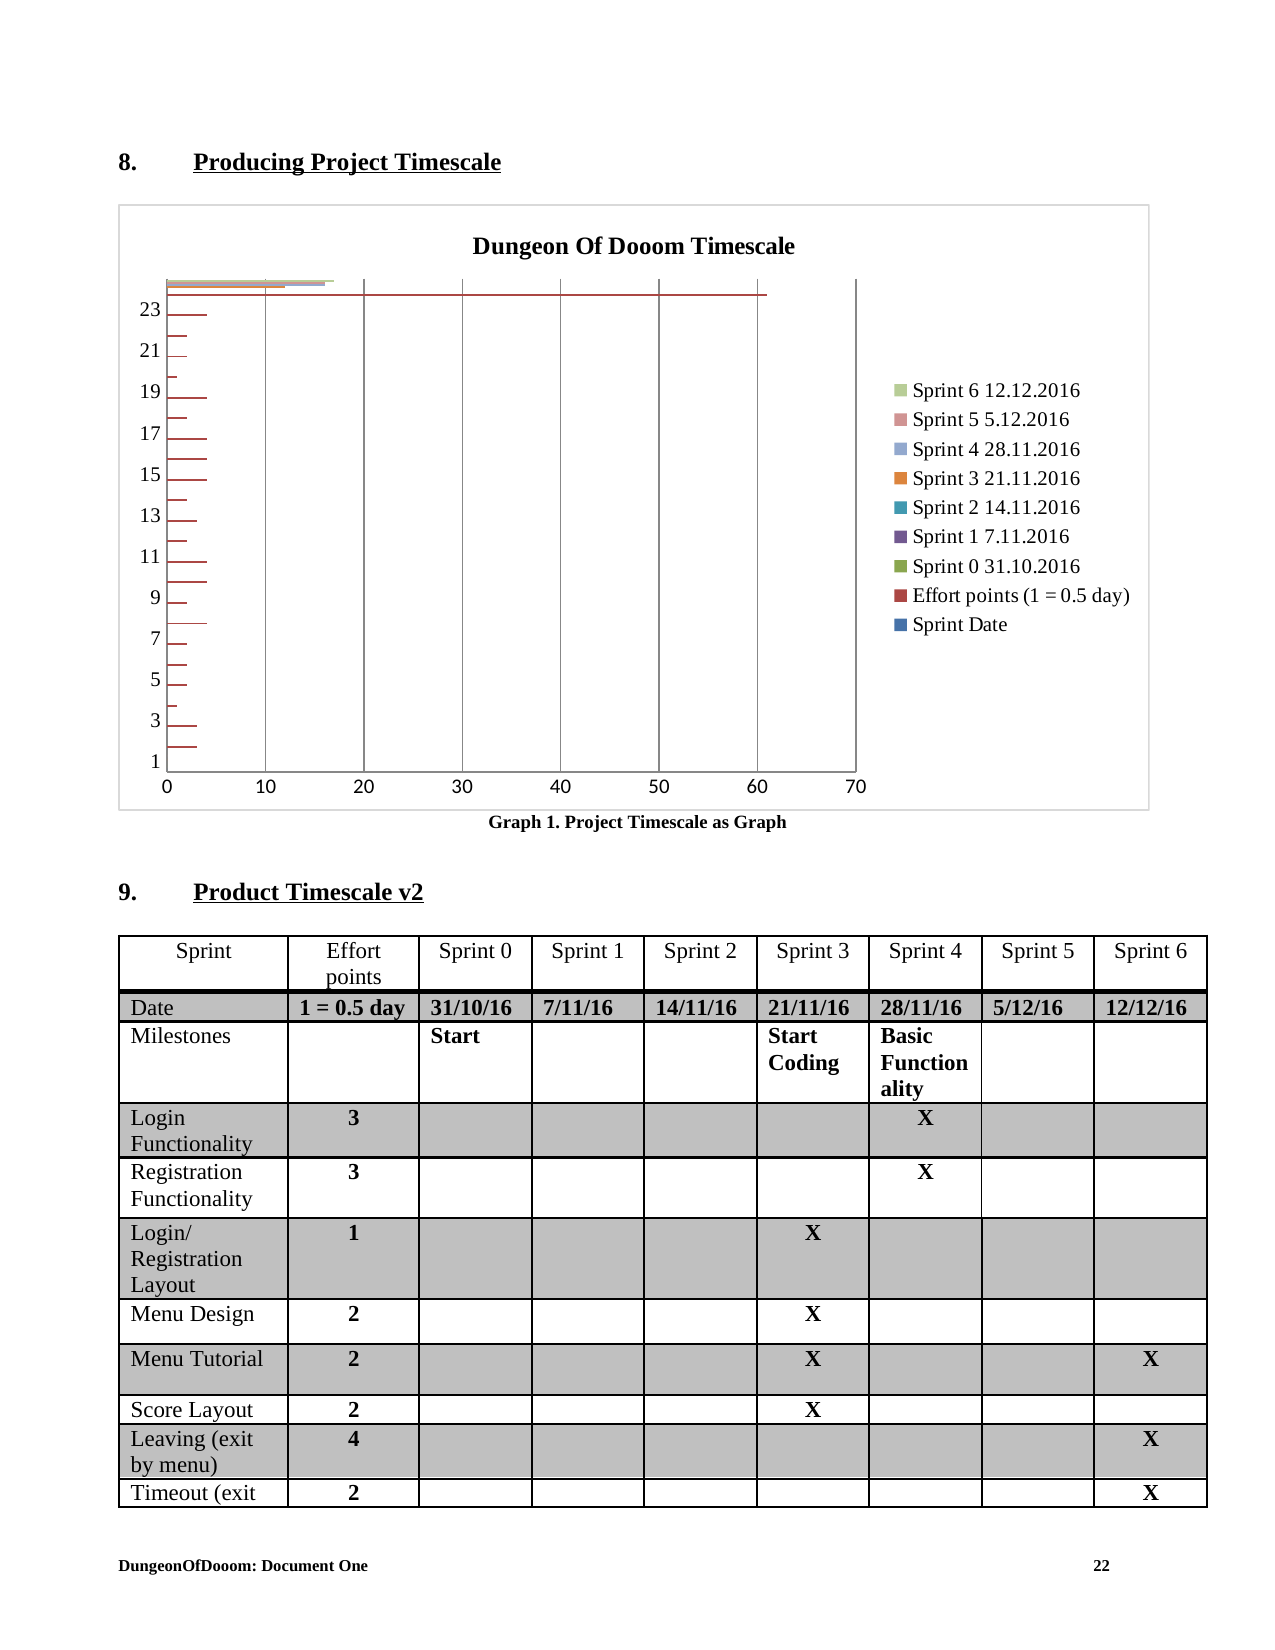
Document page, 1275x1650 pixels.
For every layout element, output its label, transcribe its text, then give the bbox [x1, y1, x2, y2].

table_cell [645, 1023, 756, 1102]
table_cell [289, 1023, 418, 1102]
table_cell Registration Functionality [120, 1159, 287, 1217]
text Product Timescale v2 [118, 877, 1157, 906]
table_cell [758, 1159, 868, 1217]
table_cell X [758, 1300, 868, 1343]
table_cell Date [120, 994, 287, 1020]
table_cell [533, 1159, 643, 1217]
table_cell 14/11/16 [645, 994, 756, 1020]
table_cell [420, 1425, 531, 1477]
table_cell [983, 1345, 1093, 1394]
table_cell [533, 1219, 643, 1298]
table_cell [420, 1345, 531, 1394]
table_cell [533, 1396, 643, 1423]
table_cell [1095, 1159, 1206, 1217]
table_cell [420, 1159, 531, 1217]
table_cell Login/Registration Layout [120, 1219, 287, 1298]
table_header Sprint 0 [420, 937, 531, 989]
table_cell 2 [289, 1480, 418, 1506]
table_cell Basic Functionality [870, 1023, 981, 1102]
table_cell [983, 1425, 1093, 1477]
table_header Sprint 2 [645, 937, 756, 989]
table_header Sprint 1 [533, 937, 643, 989]
table_cell [758, 1104, 868, 1156]
table_cell [870, 1396, 981, 1423]
table_cell [533, 1023, 643, 1102]
table_cell 5/12/16 [983, 994, 1093, 1020]
table_cell [420, 1219, 531, 1298]
table_cell [645, 1104, 756, 1156]
table_cell 1 [289, 1219, 418, 1298]
table_cell 12/12/16 [1095, 994, 1206, 1020]
table_cell [533, 1345, 643, 1394]
table_cell Leaving (exit by menu) [120, 1425, 287, 1477]
table_cell 3 [289, 1104, 418, 1156]
table_cell [983, 1300, 1093, 1343]
table_cell [983, 1219, 1093, 1298]
table_cell [870, 1425, 981, 1477]
table_cell [645, 1425, 756, 1477]
table_cell Milestones [120, 1023, 287, 1102]
table_cell [1095, 1300, 1206, 1343]
table_cell [870, 1345, 981, 1394]
table_cell [645, 1396, 756, 1423]
table_cell 4 [289, 1425, 418, 1477]
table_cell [120, 1480, 287, 1506]
table_cell 2 [289, 1300, 418, 1343]
table_cell X [1095, 1480, 1206, 1506]
table_cell [758, 1425, 868, 1477]
table_cell [420, 1300, 531, 1343]
table_header Effort points [289, 937, 418, 989]
table_cell [758, 1480, 868, 1506]
table_cell 2 [289, 1396, 418, 1423]
table_cell [983, 1480, 1093, 1506]
table_header Sprint 5 [983, 937, 1093, 989]
table_cell [533, 1425, 643, 1477]
table_cell X [870, 1159, 981, 1217]
table_cell 28/11/16 [870, 994, 981, 1020]
table_cell 1 = 0.5 day [289, 994, 418, 1020]
table_cell 3 [289, 1159, 418, 1217]
table_cell X [758, 1219, 868, 1298]
table_cell 21/11/16 [758, 994, 868, 1020]
table_cell [645, 1159, 756, 1217]
text Graph 1. Project Timescale as Graph [118, 811, 1157, 833]
table_cell X [870, 1104, 981, 1156]
table_cell [420, 1396, 531, 1423]
table_cell 7/11/16 [533, 994, 643, 1020]
table_cell Menu Tutorial [120, 1345, 287, 1394]
table_cell [420, 1104, 531, 1156]
table_cell X [1095, 1425, 1206, 1477]
table_cell [645, 1219, 756, 1298]
table_cell [982, 1104, 1093, 1156]
text Producing Project Timescale [118, 147, 1157, 176]
table_cell [870, 1300, 981, 1343]
table_header Sprint [120, 937, 287, 989]
table_cell [870, 1219, 981, 1298]
table_cell [982, 1023, 1093, 1102]
table_cell [1095, 1396, 1206, 1423]
table_cell [1095, 1023, 1206, 1102]
table_cell [1095, 1104, 1206, 1156]
table_cell X [1095, 1345, 1206, 1394]
table_cell [645, 1345, 756, 1394]
table_cell Login Functionality [120, 1104, 287, 1156]
table_cell 31/10/16 [420, 994, 531, 1020]
table_cell [645, 1300, 756, 1343]
table_cell [982, 1159, 1093, 1217]
table_cell X [758, 1345, 868, 1394]
table_cell Menu Design [120, 1300, 287, 1343]
table_cell 2 [289, 1345, 418, 1394]
table_cell Start [420, 1023, 531, 1102]
table_cell [533, 1104, 643, 1156]
table_header Sprint 6 [1095, 937, 1206, 989]
table_header Sprint 3 [758, 937, 868, 989]
table_cell Start Coding [758, 1023, 868, 1102]
table_cell [1095, 1219, 1206, 1298]
table_cell [420, 1480, 531, 1506]
table_cell [983, 1396, 1093, 1423]
table_cell [533, 1480, 643, 1506]
table_cell Score Layout [120, 1396, 287, 1423]
table_cell X [758, 1396, 868, 1423]
table_cell [870, 1480, 981, 1506]
table_cell [645, 1480, 756, 1506]
table_header Sprint 4 [870, 937, 981, 989]
table_cell [533, 1300, 643, 1343]
